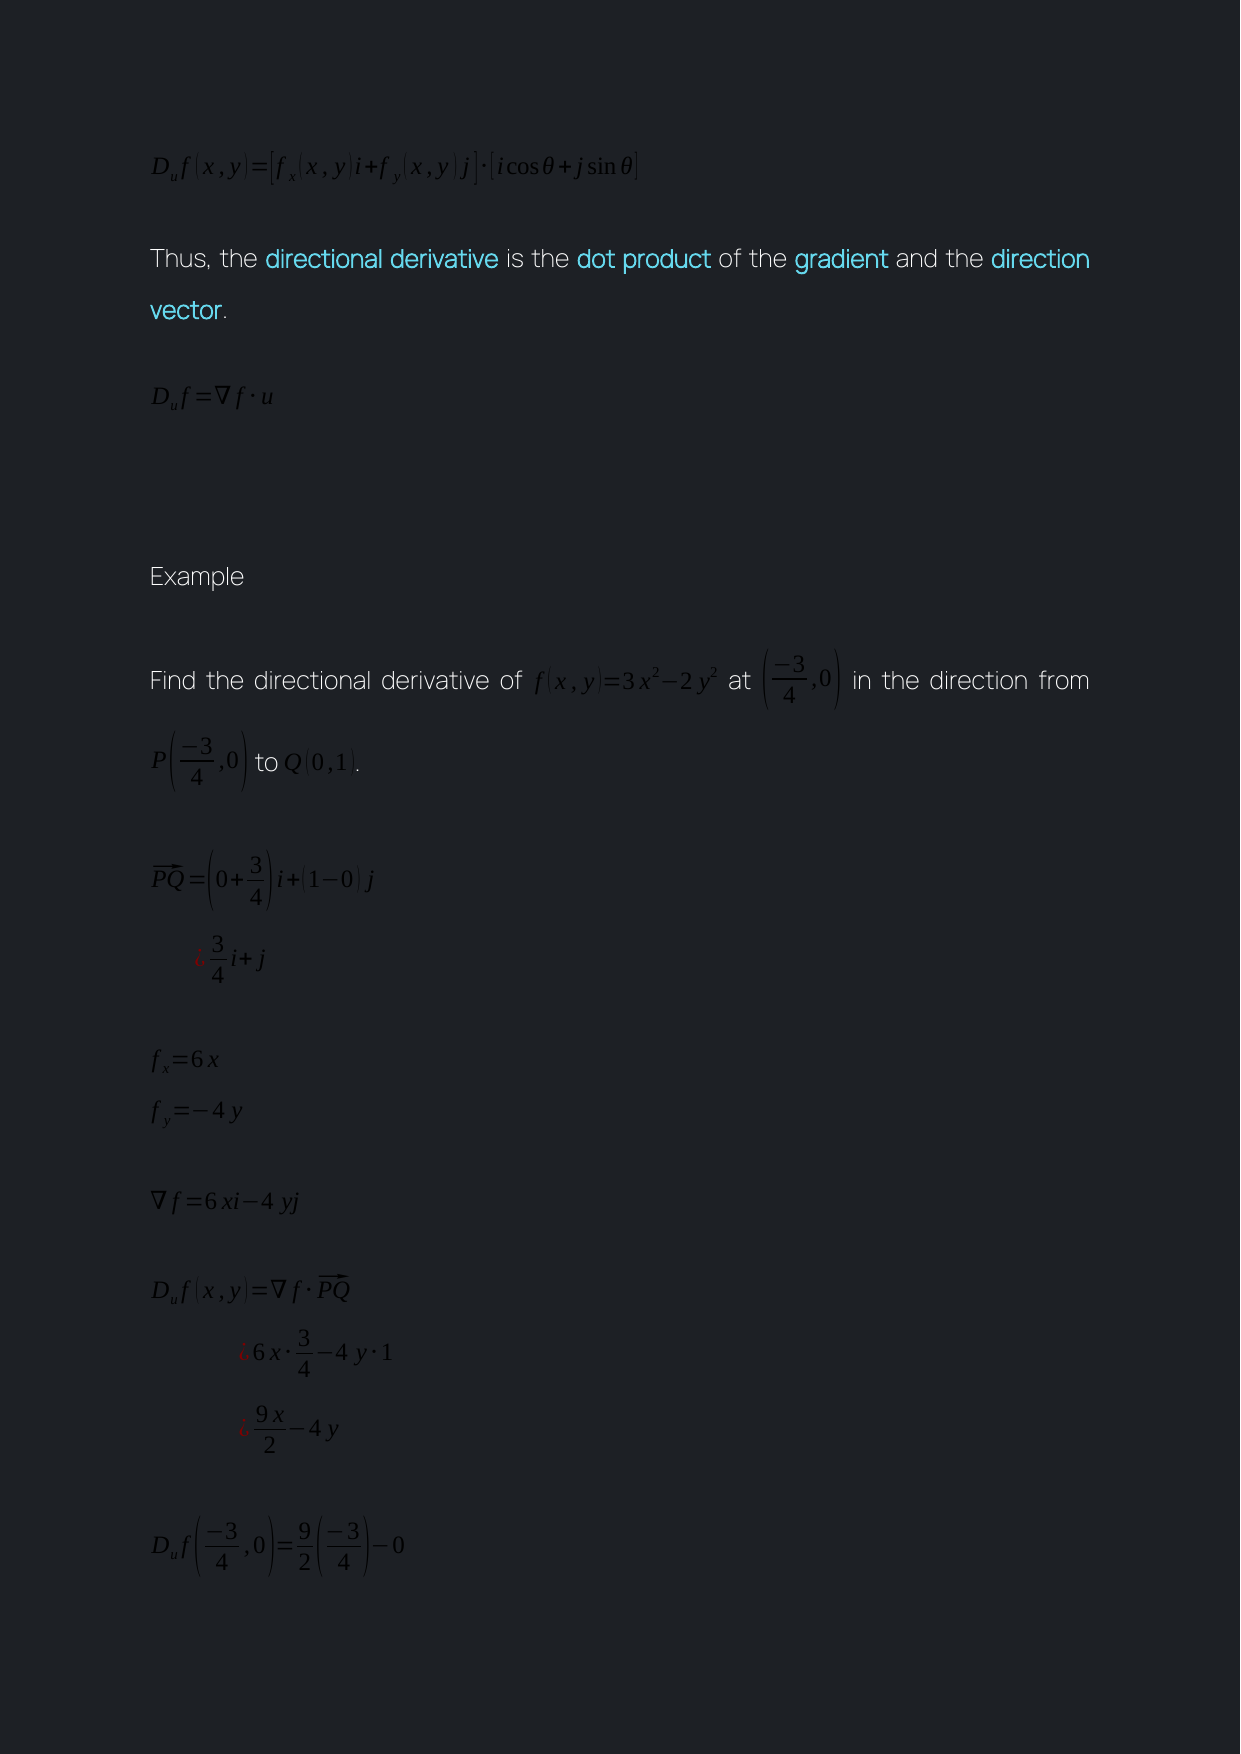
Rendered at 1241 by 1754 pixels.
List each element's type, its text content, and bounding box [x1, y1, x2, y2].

text Thus, the directional derivative is the dot product of the gradient and the direction vector. [150, 241, 1090, 326]
text Find the directional derivative of at in the direction from to . [150, 647, 1090, 794]
text Example [150, 558, 1090, 592]
